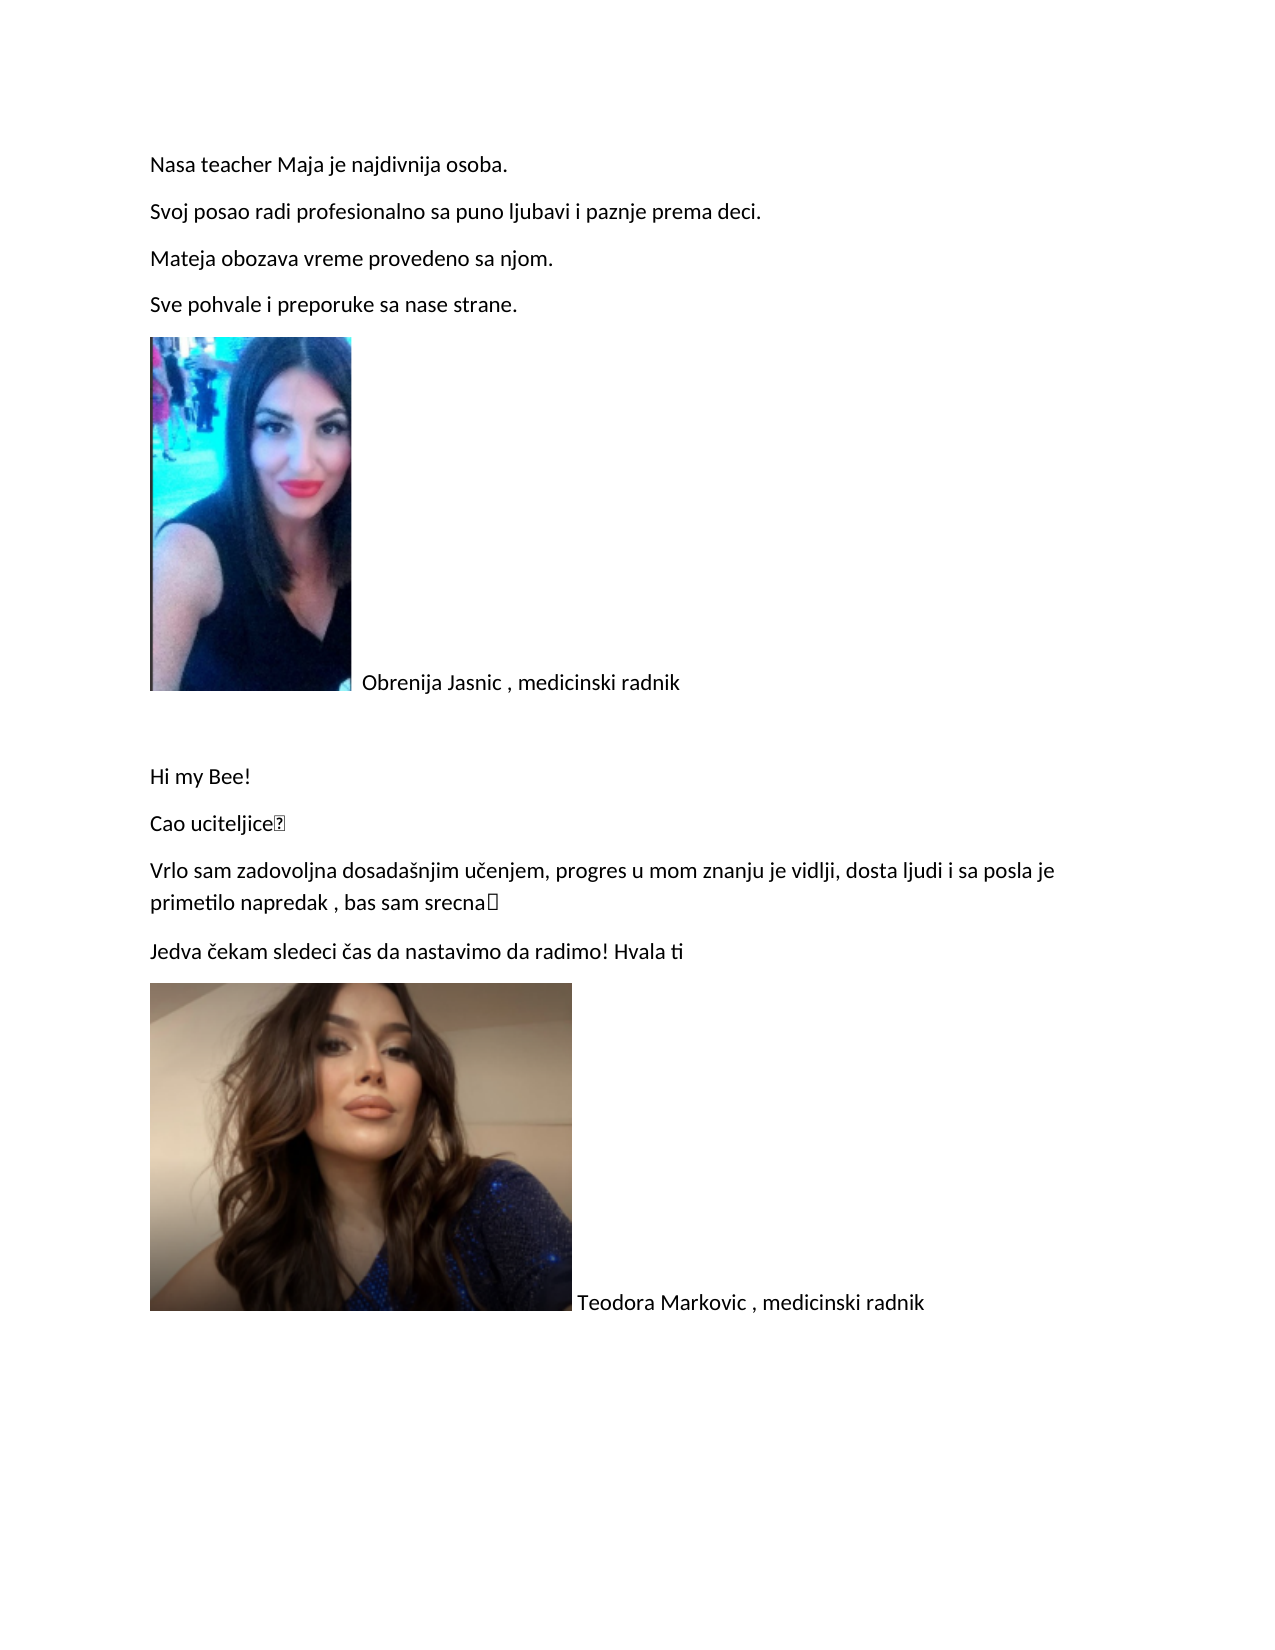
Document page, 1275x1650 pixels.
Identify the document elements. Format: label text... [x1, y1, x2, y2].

text Sve pohvale i preporuke sa nase strane. [150, 291, 1125, 319]
text Jedva čekam sledeci čas da nastavimo da radimo! Hvala ti [150, 937, 1125, 965]
text Vrlo sam zadovoljna dosadašnjim učenjem, progres u mom znanju je vidlji, dosta ljudi i sa posla je primetilo napredak , bas sam srecna💖 [150, 856, 1125, 918]
picture [150, 983, 572, 1311]
text Obrenija Jasnic , medicinski radnik [150, 337, 1125, 696]
picture [150, 337, 352, 691]
text Mateja obozava vreme provedeno sa njom. [150, 244, 1125, 272]
text Hi my Bee! [150, 762, 1125, 790]
text Cao uciteljice🩷 [150, 809, 1125, 837]
text Nasa teacher Maja je najdivnija osoba. [150, 150, 1125, 178]
text Svoj posao radi profesionalno sa puno ljubavi i paznje prema deci. [150, 197, 1125, 225]
